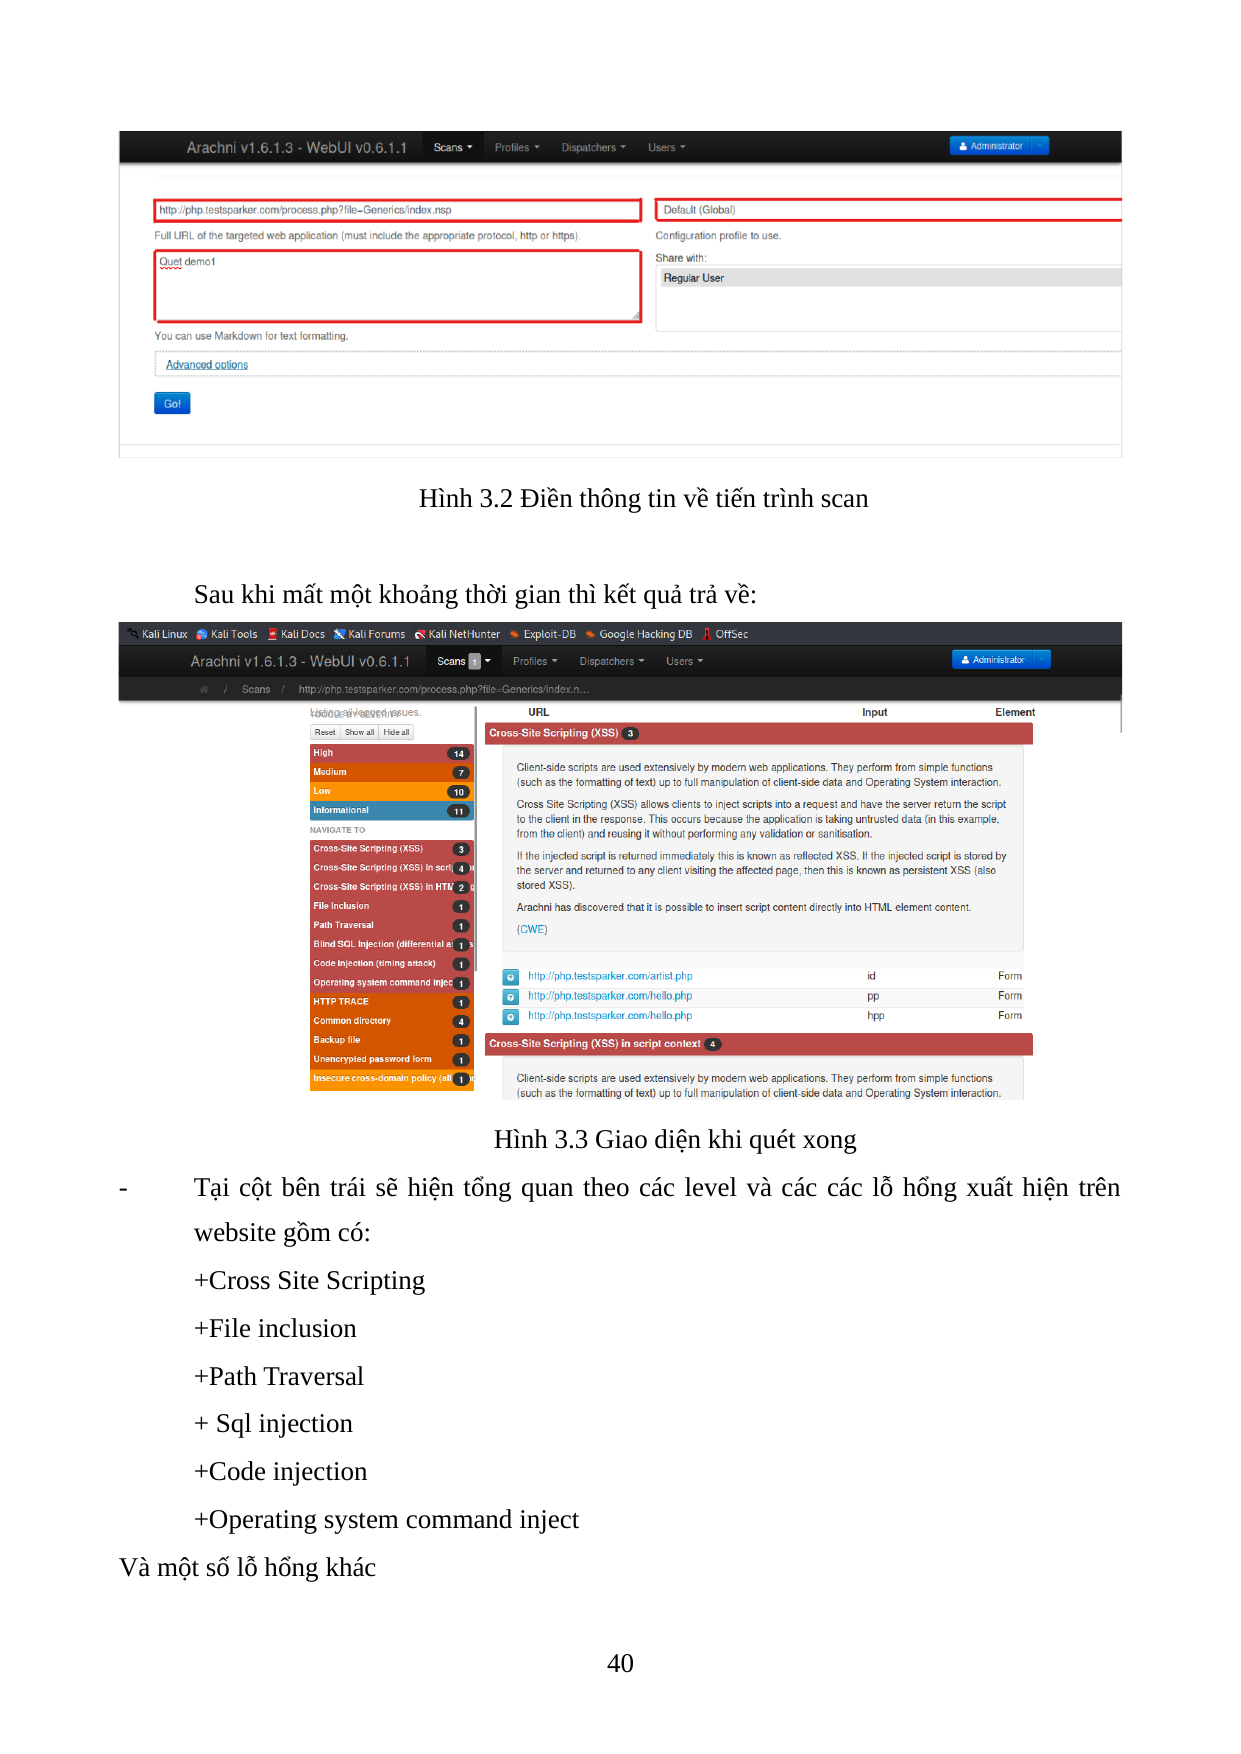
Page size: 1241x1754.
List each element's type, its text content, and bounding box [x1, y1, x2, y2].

text + Sql injection [118, 1404, 1122, 1442]
text Sau khi mất một khoảng thời gian thì kết quả trả về: [193, 575, 1122, 612]
text +File inclusion [118, 1309, 1122, 1346]
text - Tại cột bên trái sẽ hiện tổng quan theo các level và các các lỗ hổng xuất hiện trên website gồm có: [118, 1168, 1122, 1251]
text +Path Traversal [118, 1357, 1122, 1394]
text Hình 3.2 Điền thông tin về tiến trình scan [118, 479, 1122, 517]
text Hình 3.3 Giao diện khi quét xong [118, 1120, 1122, 1158]
text +Operating system command inject [118, 1500, 1122, 1537]
text +Cross Site Scripting [118, 1261, 1122, 1298]
text Và một số lỗ hổng khác [118, 1548, 1122, 1585]
picture [118, 622, 1123, 1100]
picture [118, 131, 1123, 458]
text +Code injection [118, 1452, 1122, 1490]
